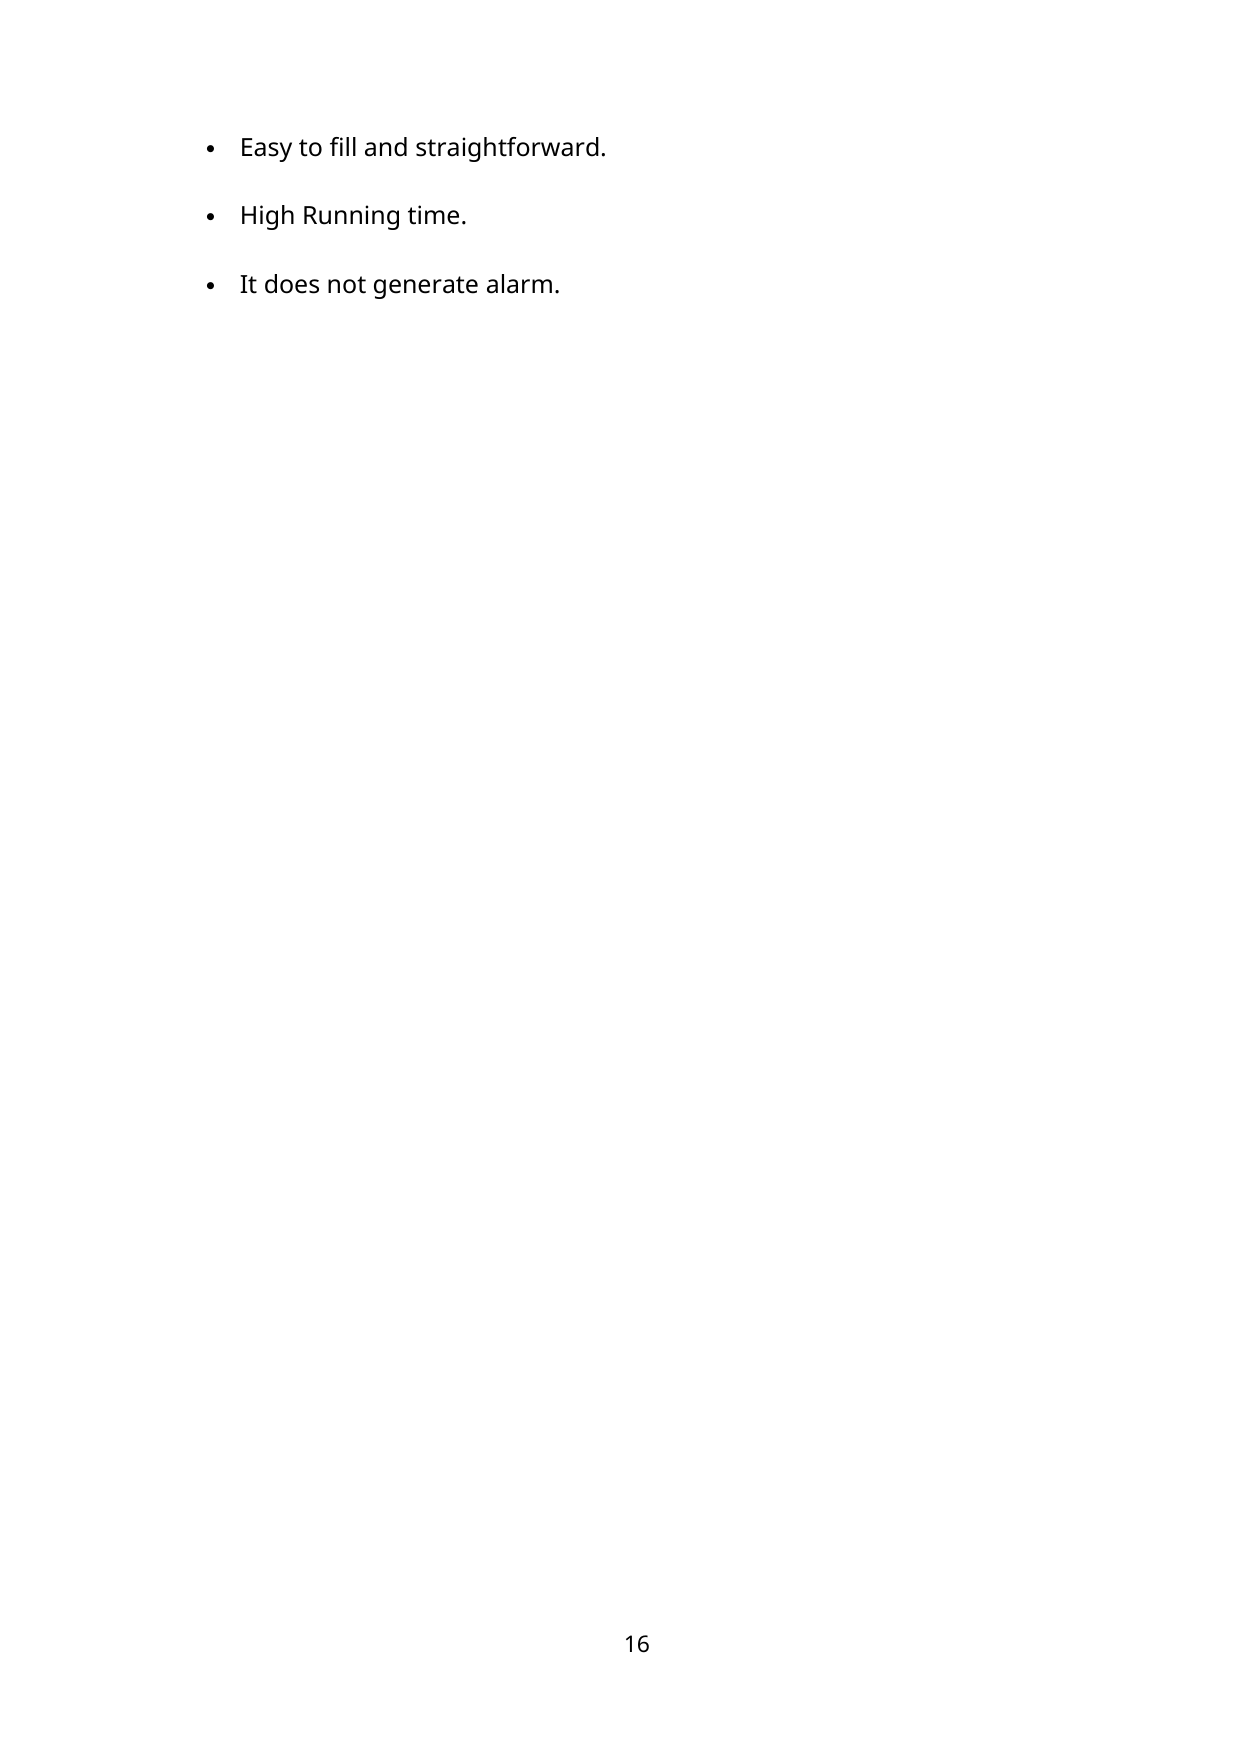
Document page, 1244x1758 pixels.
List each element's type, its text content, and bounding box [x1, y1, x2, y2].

list Easy to fill and straightforward. [207, 129, 1181, 163]
list It does not generate alarm. [207, 267, 1181, 301]
list High Running time. [207, 198, 1181, 232]
